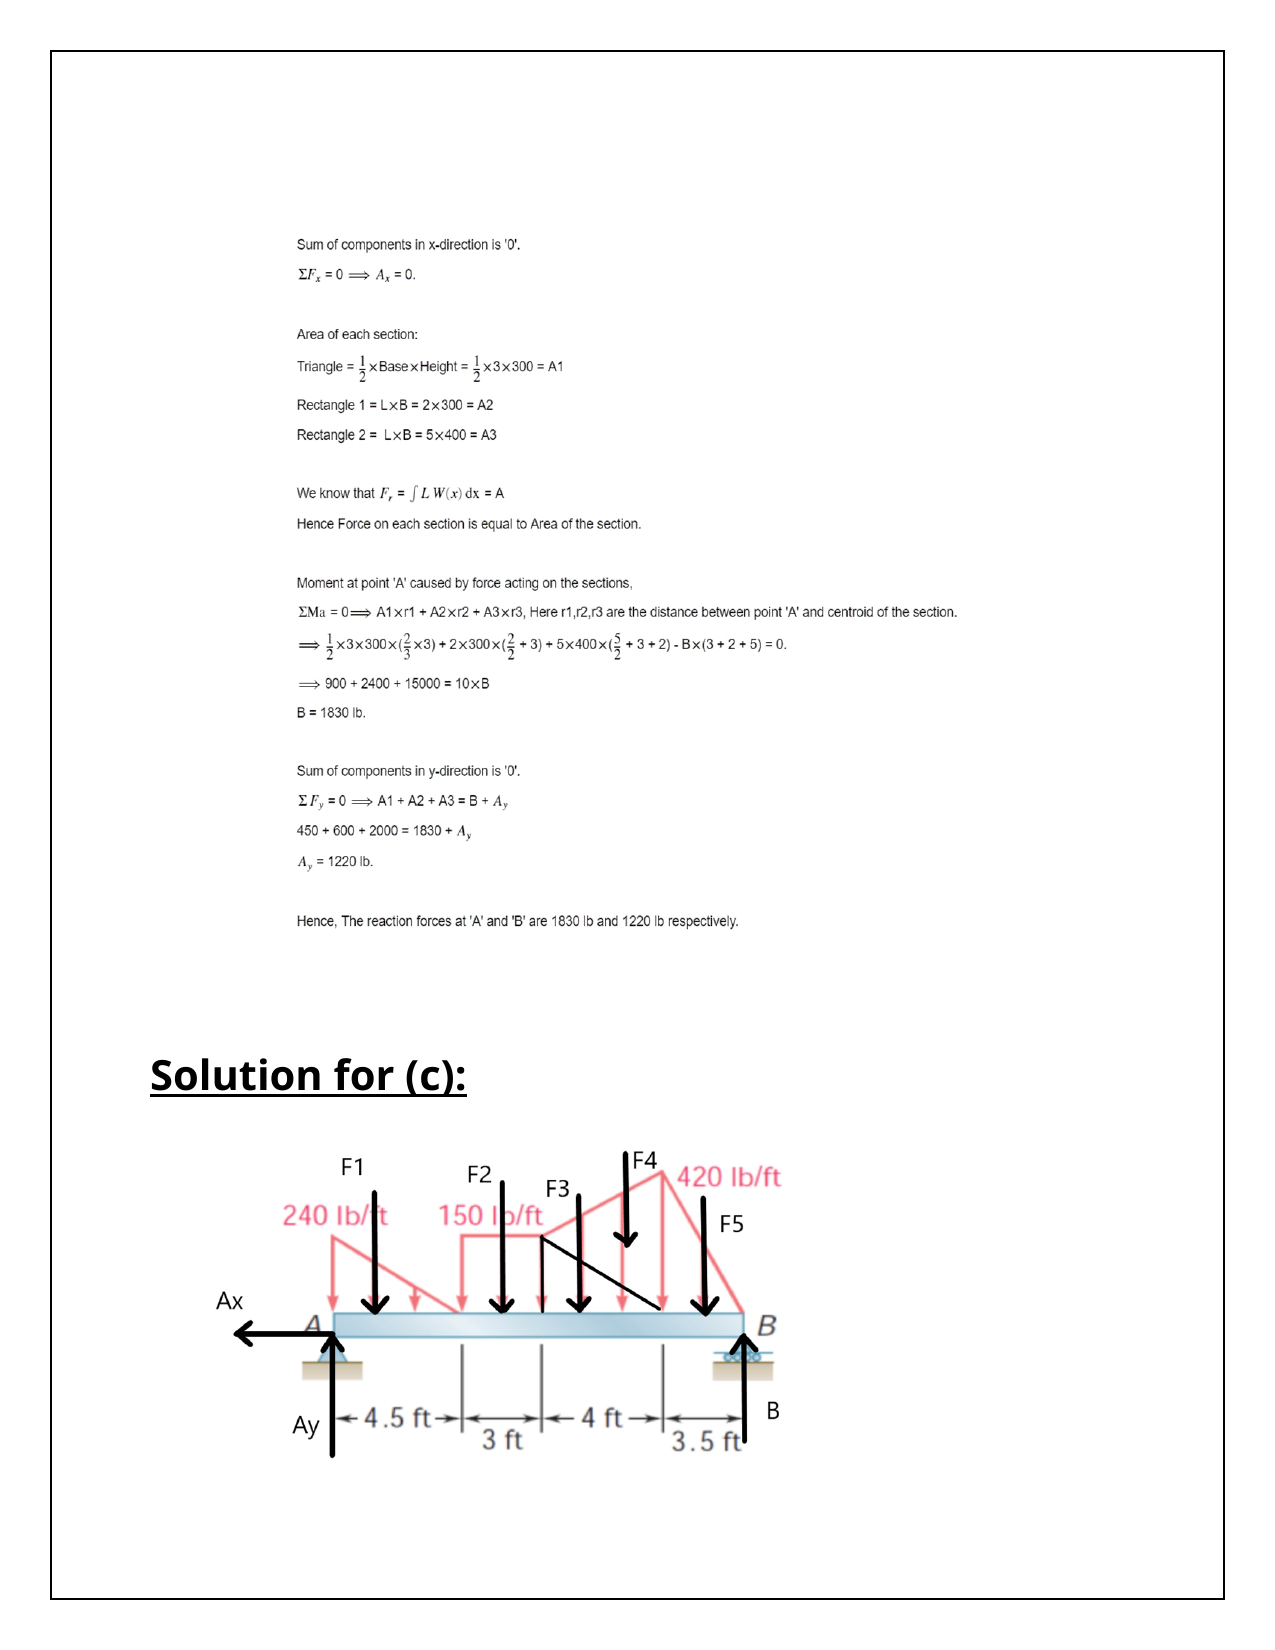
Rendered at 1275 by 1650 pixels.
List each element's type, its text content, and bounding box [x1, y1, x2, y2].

text Solution for (c): [150, 1046, 1125, 1103]
